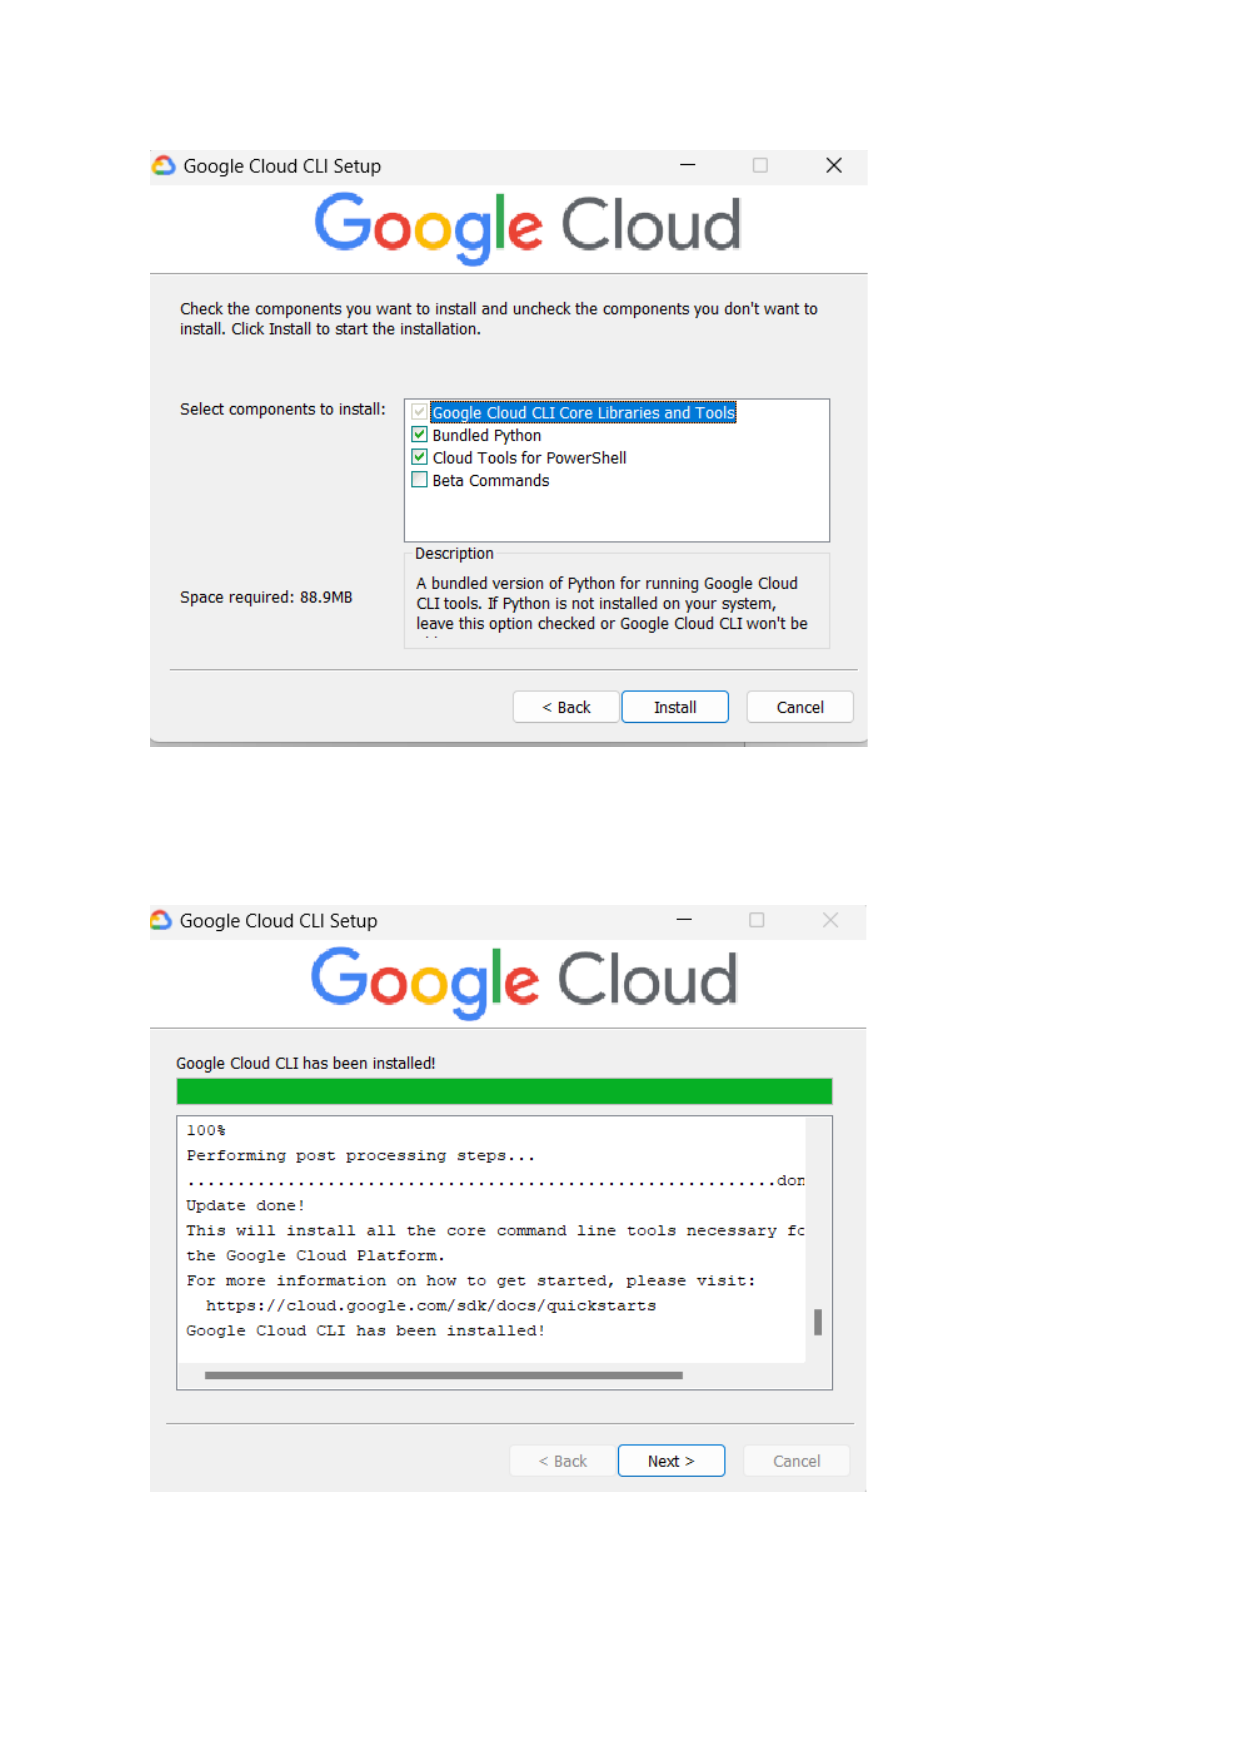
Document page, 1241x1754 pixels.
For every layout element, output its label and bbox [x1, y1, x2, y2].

picture [150, 150, 868, 747]
picture [150, 905, 867, 1492]
